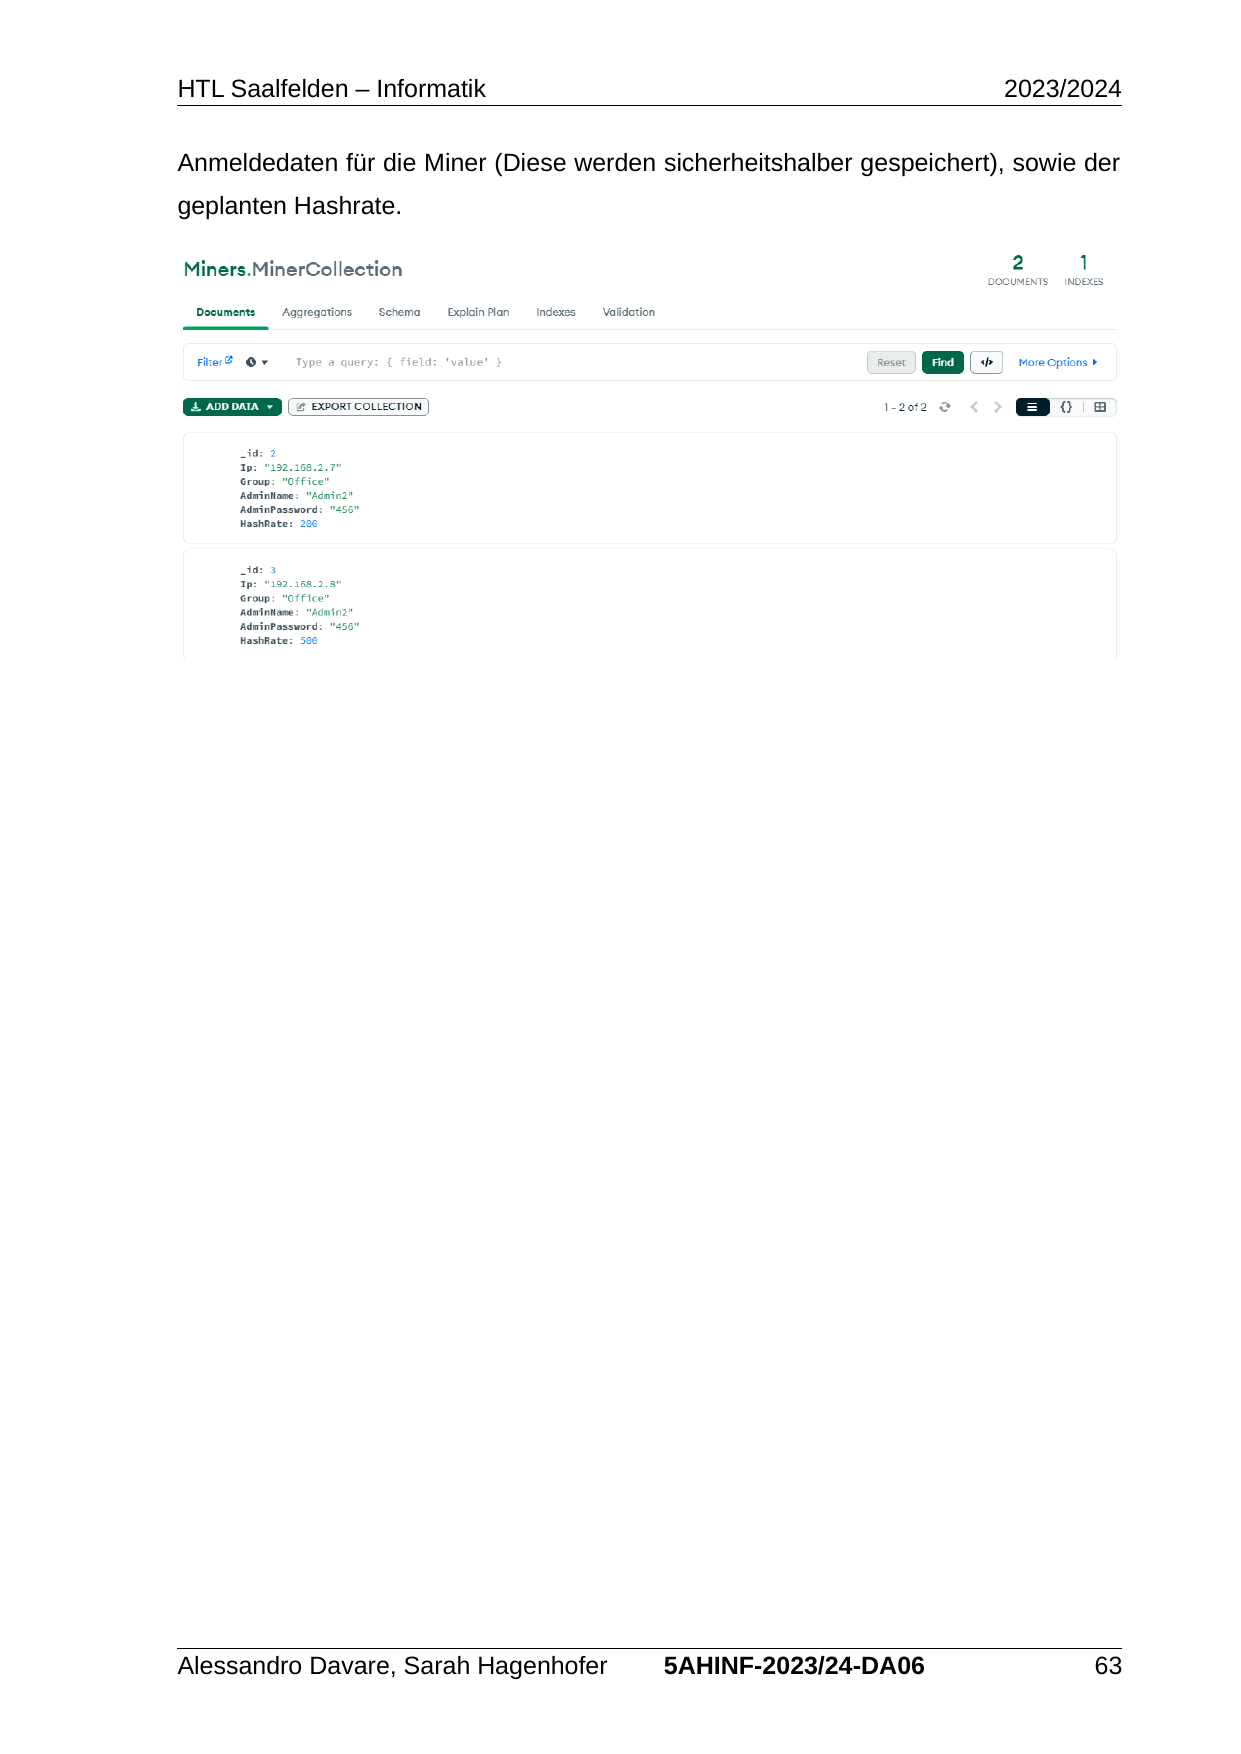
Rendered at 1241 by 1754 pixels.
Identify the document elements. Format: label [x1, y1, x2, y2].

picture [177, 250, 1123, 659]
text [177, 148, 1122, 219]
